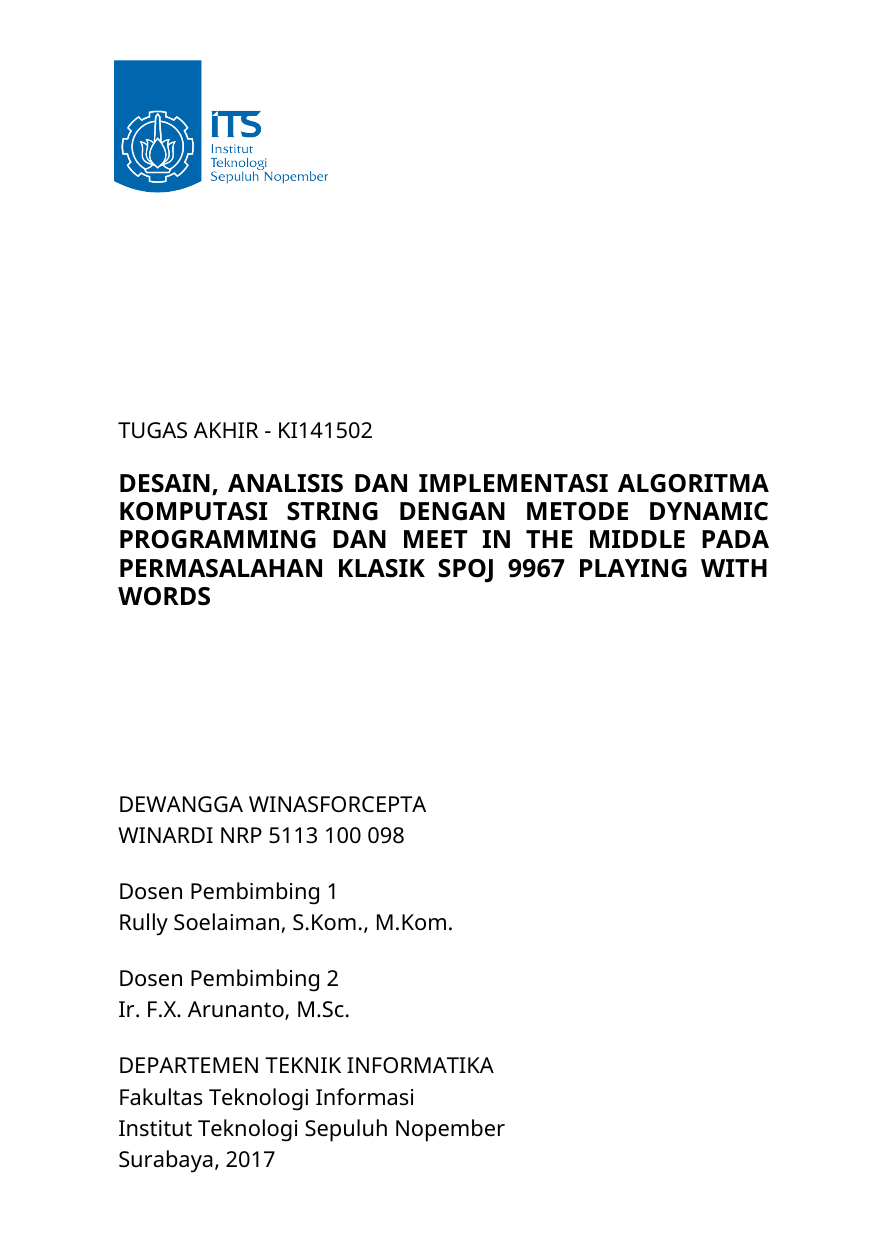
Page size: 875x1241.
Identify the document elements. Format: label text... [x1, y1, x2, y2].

text Dosen Pembimbing 1 [118, 876, 780, 906]
text TUGAS AKHIR - KI141502 [118, 415, 780, 445]
text Rully Soelaiman, S.Kom., M.Kom. [118, 907, 780, 937]
text Fakultas Teknologi Informasi [118, 1082, 780, 1111]
text DEPARTEMEN TEKNIK INFORMATIKA [118, 1050, 780, 1080]
picture [0, 0, 874, 1241]
text Ir. F.X. Arunanto, M.Sc. [118, 994, 780, 1024]
text DESAIN, ANALISIS DAN IMPLEMENTASI ALGORITMA KOMPUTASI STRING DENGAN METODE DYNAMIC PROGRAMMING DAN MEET IN THE MIDDLE PADA PERMASALAHAN KLASIK SPOJ 9967 PLAYING WITH WORDS [118, 470, 769, 611]
text Institut Teknologi Sepuluh Nopember Surabaya, 2017 [118, 1113, 523, 1174]
text DEWANGGA WINASFORCEPTA WINARDI NRP 5113 100 098 [118, 789, 523, 850]
text Dosen Pembimbing 2 [118, 963, 780, 993]
